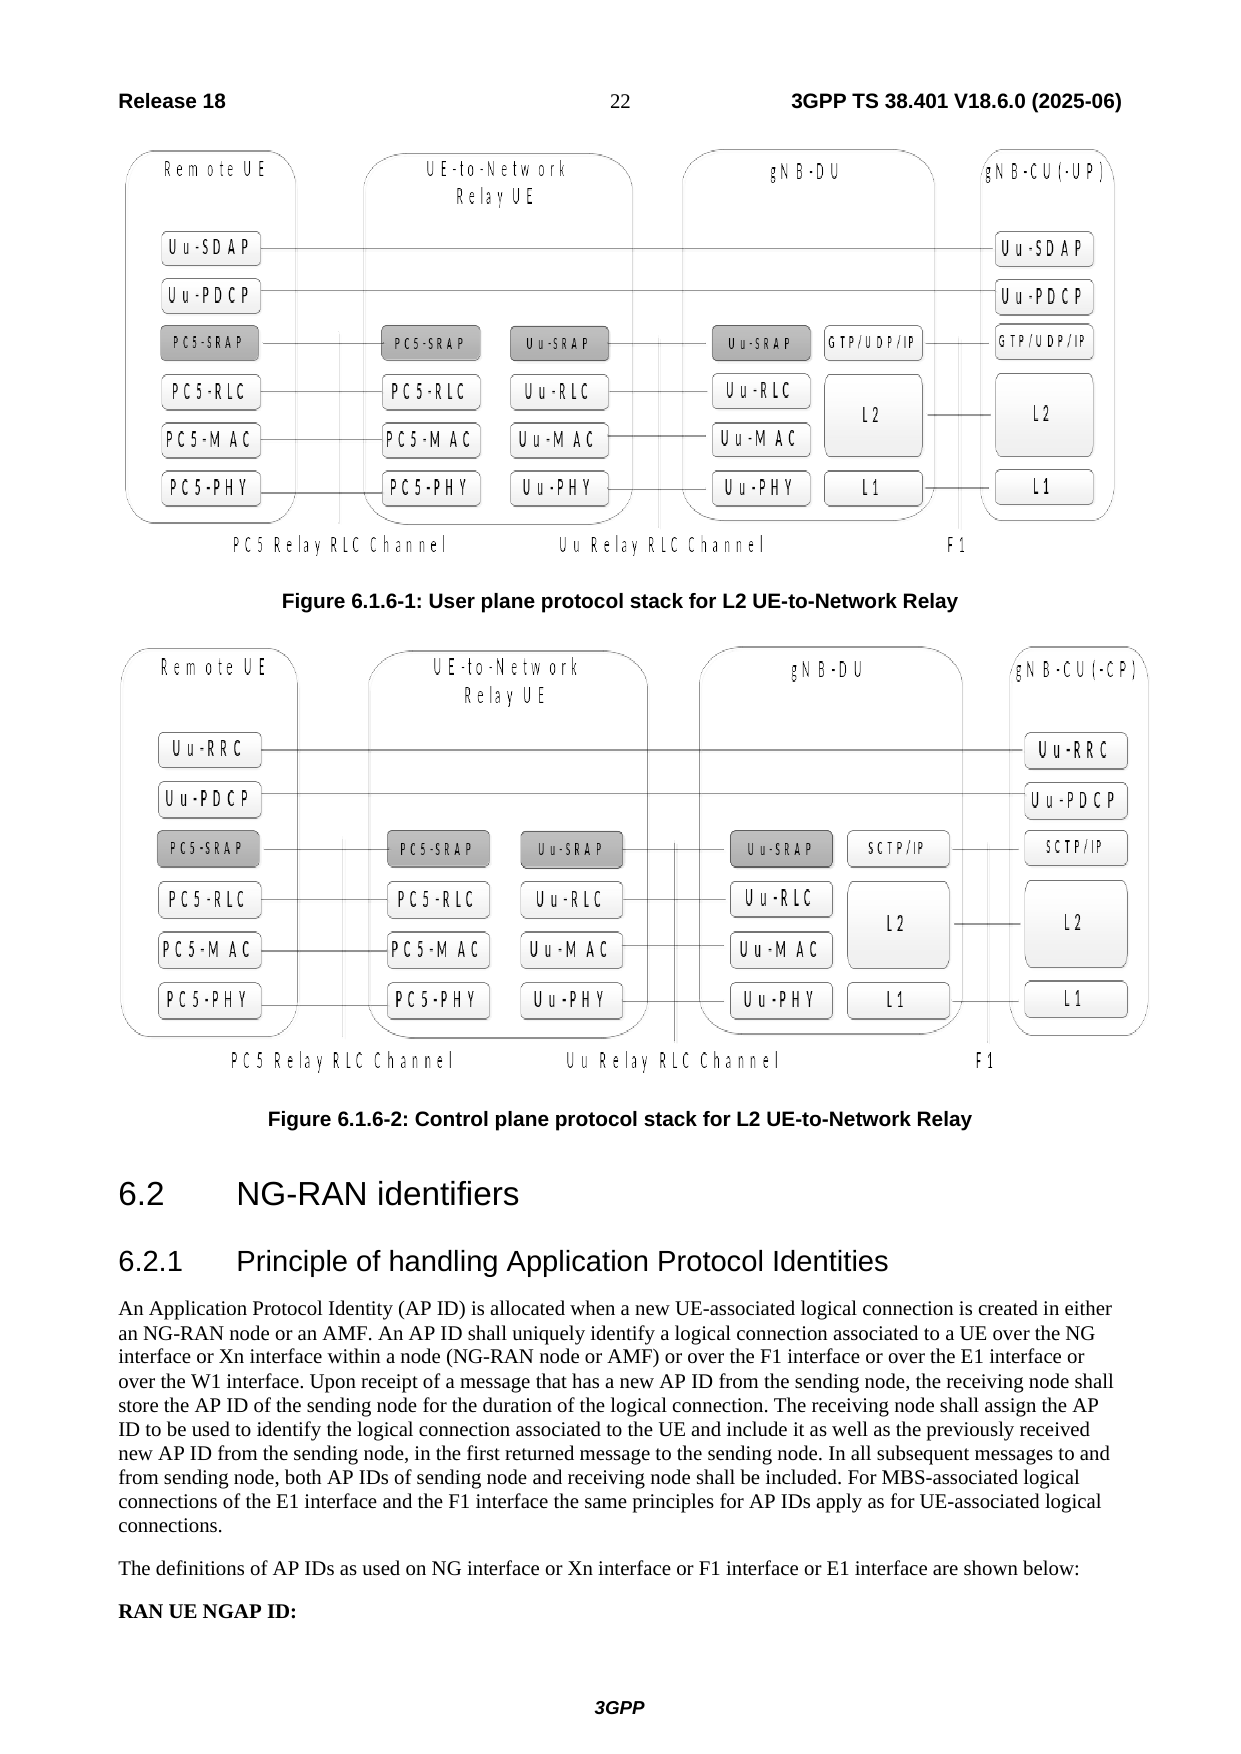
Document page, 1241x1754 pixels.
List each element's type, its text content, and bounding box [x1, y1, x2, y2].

text The definitions of AP IDs as used on NG interface or Xn interface or F1 interface or E1 interface are shown below: [118, 1556, 1122, 1580]
subtitle 6.2 NG-RAN identifiers [118, 1174, 1122, 1213]
text RAN UE NGAP ID: [118, 1598, 1122, 1623]
subtitle 6.2.1 Principle of handling Application Protocol Identities [118, 1244, 1122, 1278]
text Figure 6.1.6-2: Control plane protocol stack for L2 UE-to-Network Relay [118, 1107, 1122, 1131]
text Figure 6.1.6-1: User plane protocol stack for L2 UE-to-Network Relay [118, 589, 1122, 613]
text An Application Protocol Identity (AP ID) is allocated when a new UE-associated logical connection is created in either an NG-RAN node or an AMF. An AP ID shall uniquely identify a logical connection associated to a UE over the NG interface or Xn interface within a node (NG-RAN node or AMF) or over the F1 interface or over the E1 interface or over the W1 interface. Upon receipt of a message that has a new AP ID from the sending node, the receiving node shall store the AP ID of the sending node for the duration of the logical connection. The receiving node shall assign the AP ID to be used to identify the logical connection associated to the UE and include it as well as the previously received new AP ID from the sending node, in the first returned message to the sending node. In all subsequent messages to and from sending node, both AP IDs of sending node and receiving node shall be included. For MBS-associated logical connections of the E1 interface and the F1 interface the same principles for AP IDs apply as for UE-associated logical connections. [118, 1296, 1122, 1537]
